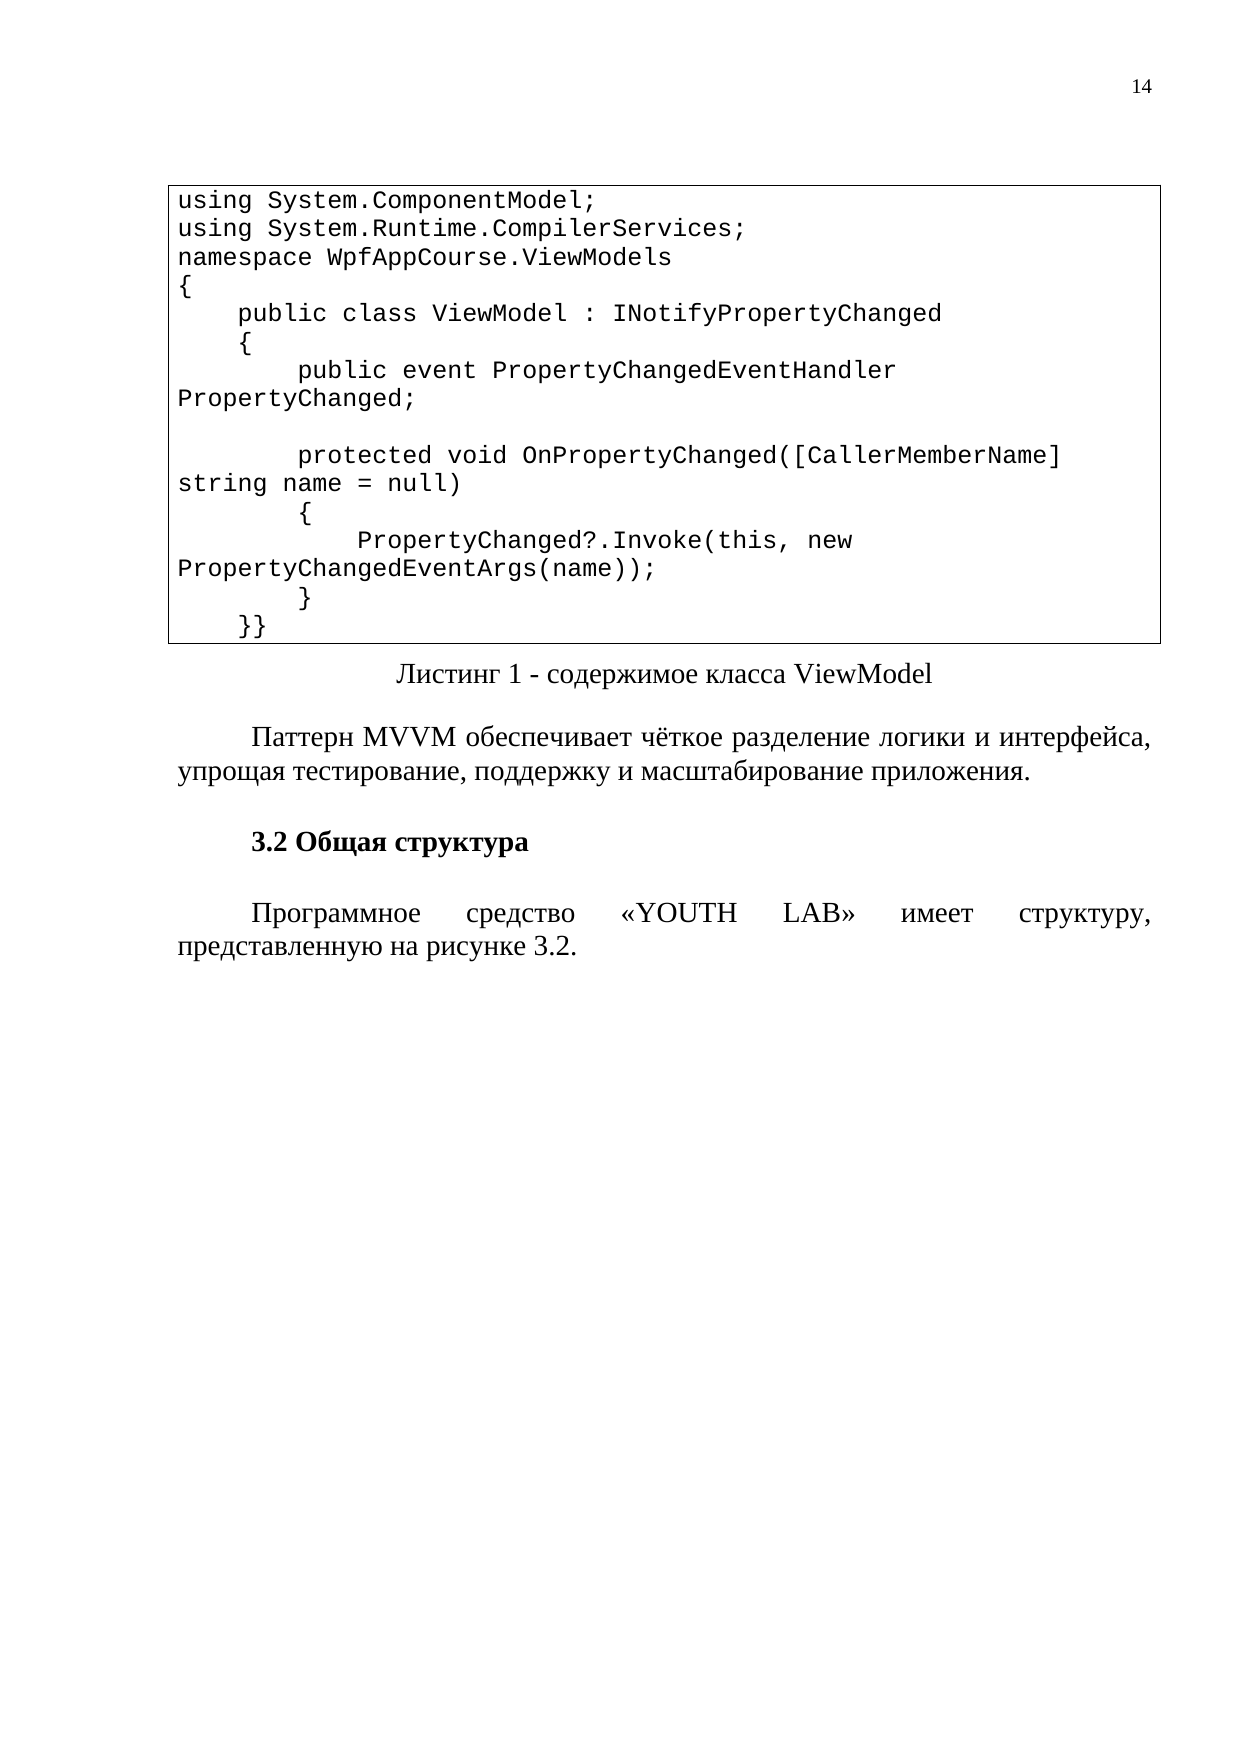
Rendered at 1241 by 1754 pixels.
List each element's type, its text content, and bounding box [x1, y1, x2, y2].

text using System.Runtime.CompilerServices; [177, 216, 1152, 244]
text namespace WpfAppCourse.ViewModels [177, 244, 1152, 273]
text PropertyChanged?.Invoke(this, new PropertyChangedEventArgs(name)); [177, 528, 1152, 584]
text Паттерн MVVM обеспечивает чёткое разделение логики и интерфейса, упрощая тестирование, поддержку и масштабирование приложения. [177, 719, 1152, 786]
text { [177, 499, 1152, 528]
text }} [169, 609, 1160, 643]
text } [177, 584, 1152, 609]
text public class ViewModel : INotifyPropertyChanged [177, 301, 1152, 329]
text { [177, 273, 1152, 301]
text 3.2 Общая структура [177, 824, 1152, 857]
text protected void OnPropertyChanged([CallerMemberName] string name = null) [177, 443, 1152, 499]
text Программное средство «YOUTH LAB» имеет структуру, представленную на рисунке 3.2. [177, 895, 1152, 962]
text using System.ComponentModel; [169, 186, 1160, 216]
text public event PropertyChangedEventHandler PropertyChanged; [177, 358, 1152, 414]
text { [177, 329, 1152, 358]
text Листинг 1 - содержимое класса ViewModel [177, 657, 1152, 690]
